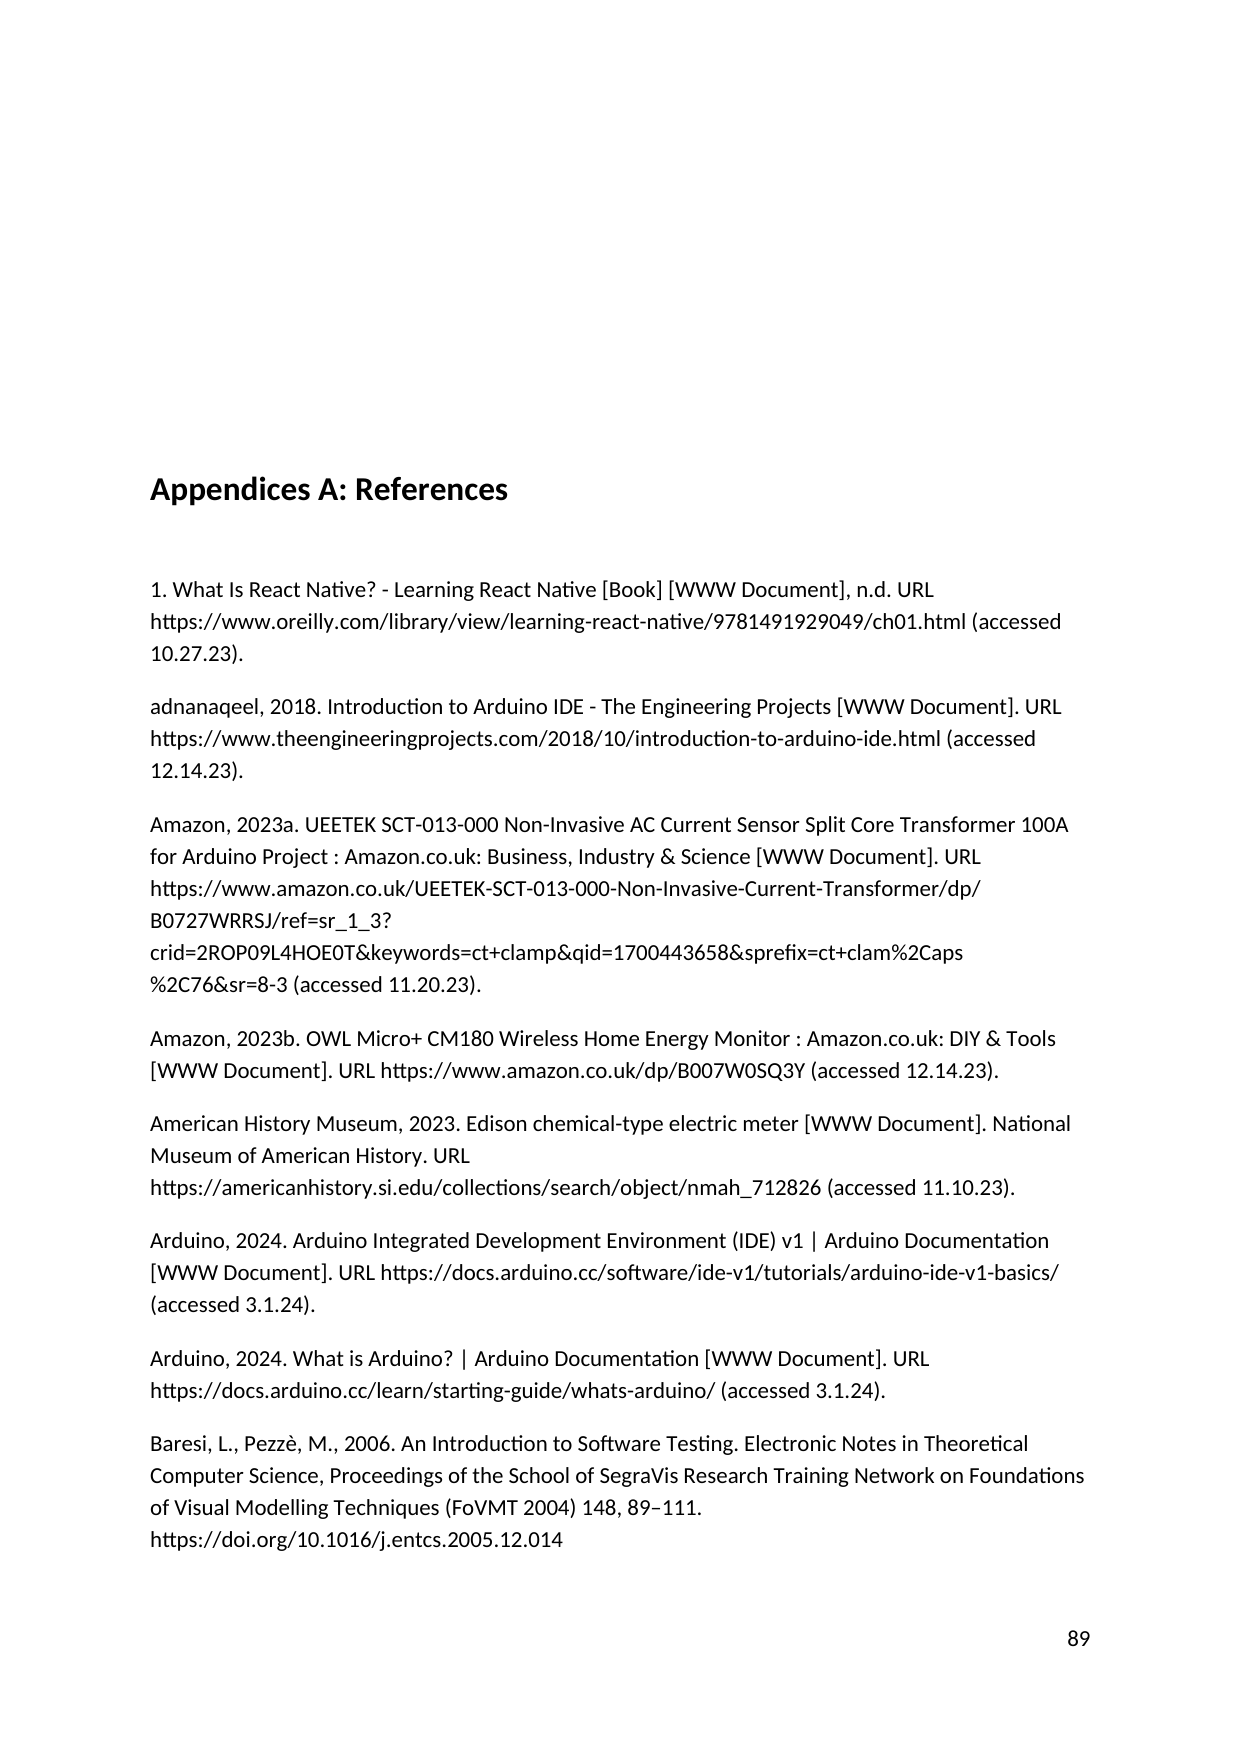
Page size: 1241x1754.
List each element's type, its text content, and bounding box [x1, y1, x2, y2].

text adnanaqeel, 2018. Introduction to Arduino IDE - The Engineering Projects [WWW Document]. URL https://www.theengineeringprojects.com/2018/10/introduction-to-arduino-ide.html (accessed 12.14.23). [150, 692, 1090, 785]
text American History Museum, 2023. Edison chemical-type electric meter [WWW Document]. National Museum of American History. URL https://americanhistory.si.edu/collections/search/object/nmah_712826 (accessed 11.10.23). [150, 1109, 1090, 1201]
subtitle Appendices A: References [150, 468, 1090, 509]
text Baresi, L., Pezzè, M., 2006. An Introduction to Software Testing. Electronic Notes in Theoretical Computer Science, Proceedings of the School of SegraVis Research Training Network on Foundations of Visual Modelling Techniques (FoVMT 2004) 148, 89–111. https://doi.org/10.1016/j.entcs.2005.12.014 [150, 1429, 1090, 1553]
text Amazon, 2023b. OWL Micro+ CM180 Wireless Home Energy Monitor : Amazon.co.uk: DIY & Tools [WWW Document]. URL https://www.amazon.co.uk/dp/B007W0SQ3Y (accessed 12.14.23). [150, 1024, 1090, 1084]
text Amazon, 2023a. UEETEK SCT-013-000 Non-Invasive AC Current Sensor Split Core Transformer 100A for Arduino Project : Amazon.co.uk: Business, Industry & Science [WWW Document]. URL https://www.amazon.co.uk/UEETEK-SCT-013-000-Non-Invasive-Current-Transformer/dp/B0727WRRSJ/ref=sr_1_3?crid=2ROP09L4HOE0T&keywords=ct+clamp&qid=1700443658&sprefix=ct+clam%2Caps%2C76&sr=8-3 (accessed 11.20.23). [150, 810, 1090, 999]
text Arduino, 2024. What is Arduino? | Arduino Documentation [WWW Document]. URL https://docs.arduino.cc/learn/starting-guide/whats-arduino/ (accessed 3.1.24). [150, 1344, 1090, 1404]
text 1. What Is React Native? - Learning React Native [Book] [WWW Document], n.d. URL https://www.oreilly.com/library/view/learning-react-native/9781491929049/ch01.html (accessed 10.27.23). [150, 575, 1090, 667]
text Arduino, 2024. Arduino Integrated Development Environment (IDE) v1 | Arduino Documentation [WWW Document]. URL https://docs.arduino.cc/software/ide-v1/tutorials/arduino-ide-v1-basics/ (accessed 3.1.24). [150, 1226, 1090, 1319]
